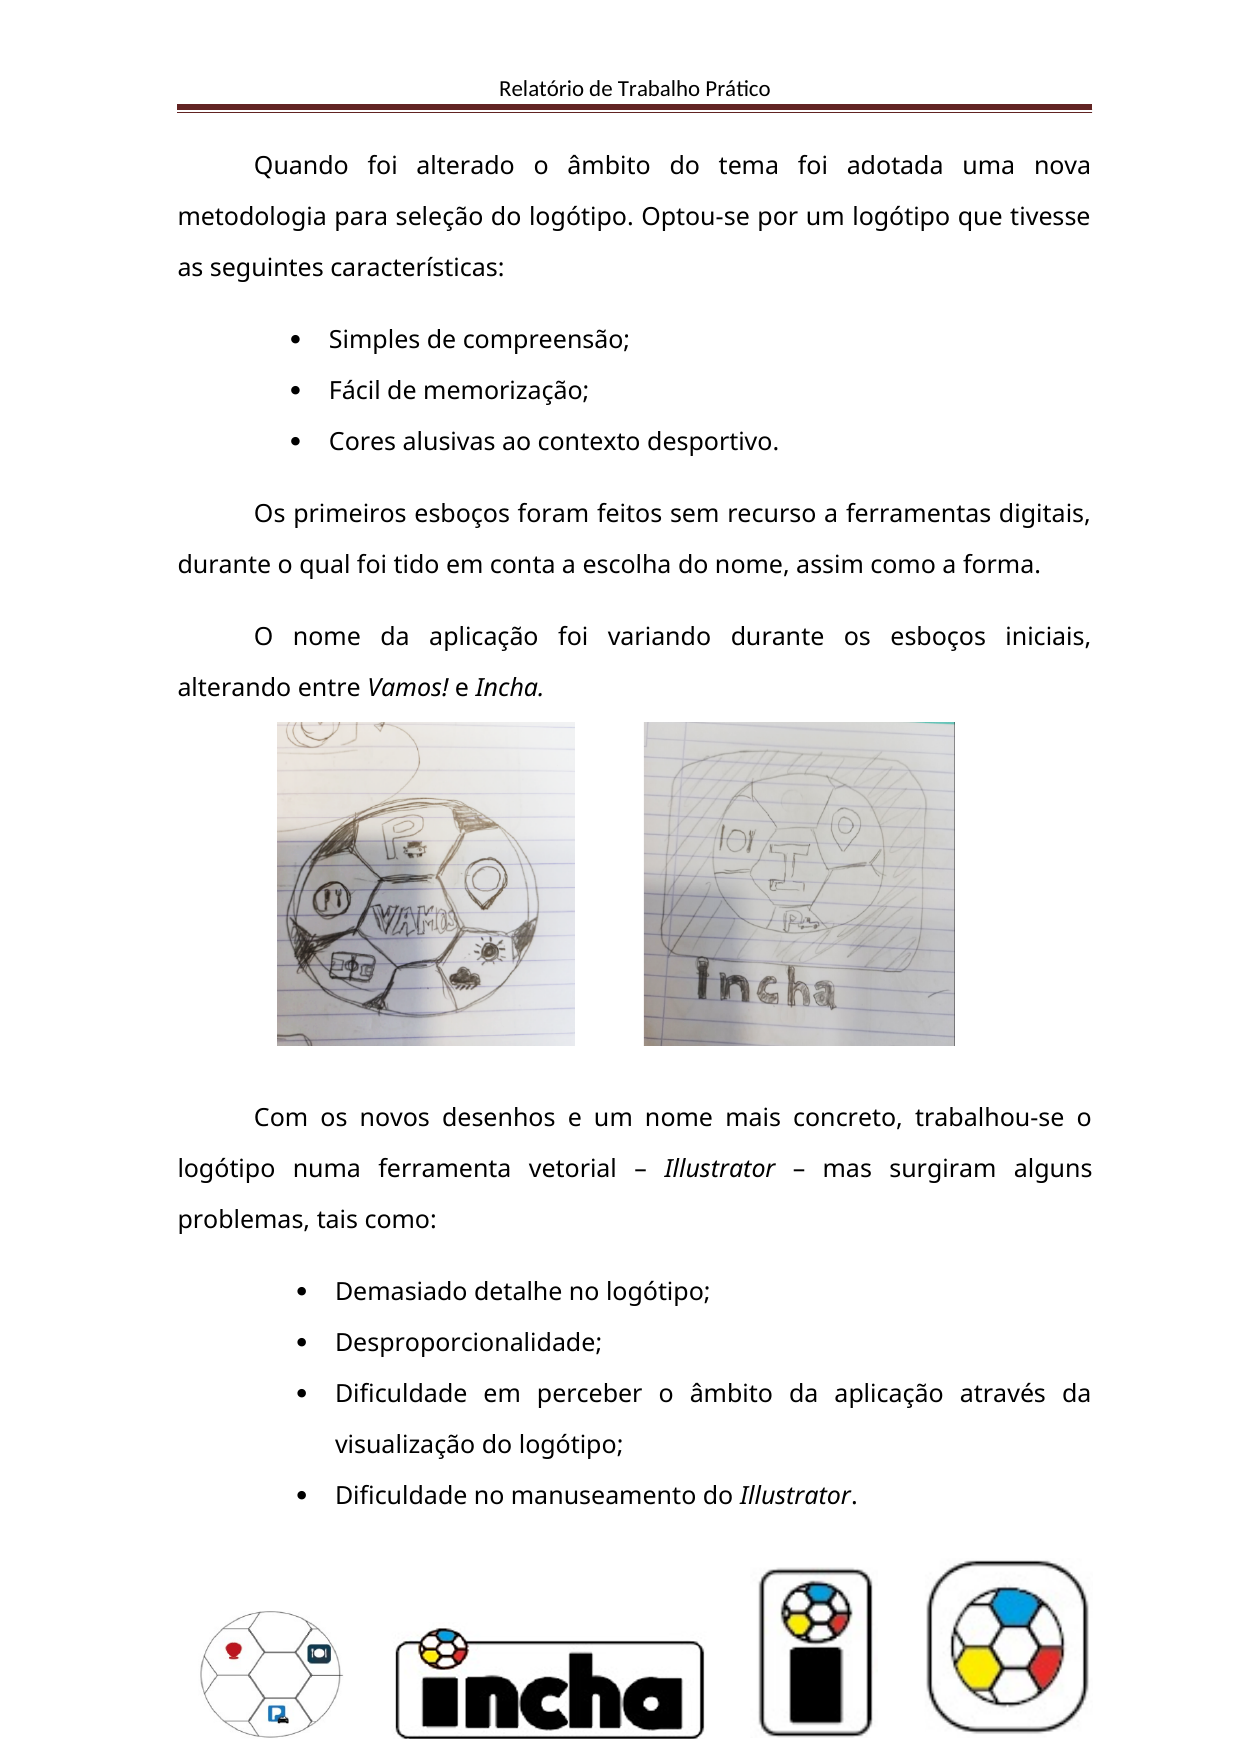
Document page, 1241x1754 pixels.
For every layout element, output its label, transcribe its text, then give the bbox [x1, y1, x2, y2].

picture [749, 1558, 882, 1742]
text O nome da aplicação foi variando durante os esboços iniciais, alterando entre Vamos! e Incha. [177, 618, 1092, 704]
list Fácil de memorização; [291, 373, 1092, 407]
picture [277, 722, 575, 1046]
list Dificuldade em perceber o âmbito da aplicação através da visualização do logótipo; [297, 1375, 1092, 1460]
text Com os novos desenhos e um nome mais concreto, trabalhou-se o logótipo numa ferramenta vetorial – Illustrator – mas surgiram alguns problemas, tais como: [177, 1099, 1092, 1235]
list Dificuldade no manuseamento do Illustrator. [297, 1477, 1092, 1511]
list Demasiado detalhe no logótipo; [297, 1273, 1092, 1307]
picture [388, 1622, 709, 1742]
list Desproporcionalidade; [297, 1324, 1092, 1358]
text Quando foi alterado o âmbito do tema foi adotada uma nova metodologia para seleção do logótipo. Optou-se por um logótipo que tivesse as seguintes características: [177, 148, 1092, 284]
list Cores alusivas ao contexto desportivo. [291, 424, 1092, 458]
picture [190, 1606, 344, 1741]
picture [643, 722, 955, 1046]
text Os primeiros esboços foram feitos sem recurso a ferramentas digitais, durante o qual foi tido em conta a escolha do nome, assim como a forma. [177, 496, 1092, 581]
list Simples de compreensão; [291, 322, 1092, 356]
picture [924, 1558, 1097, 1742]
